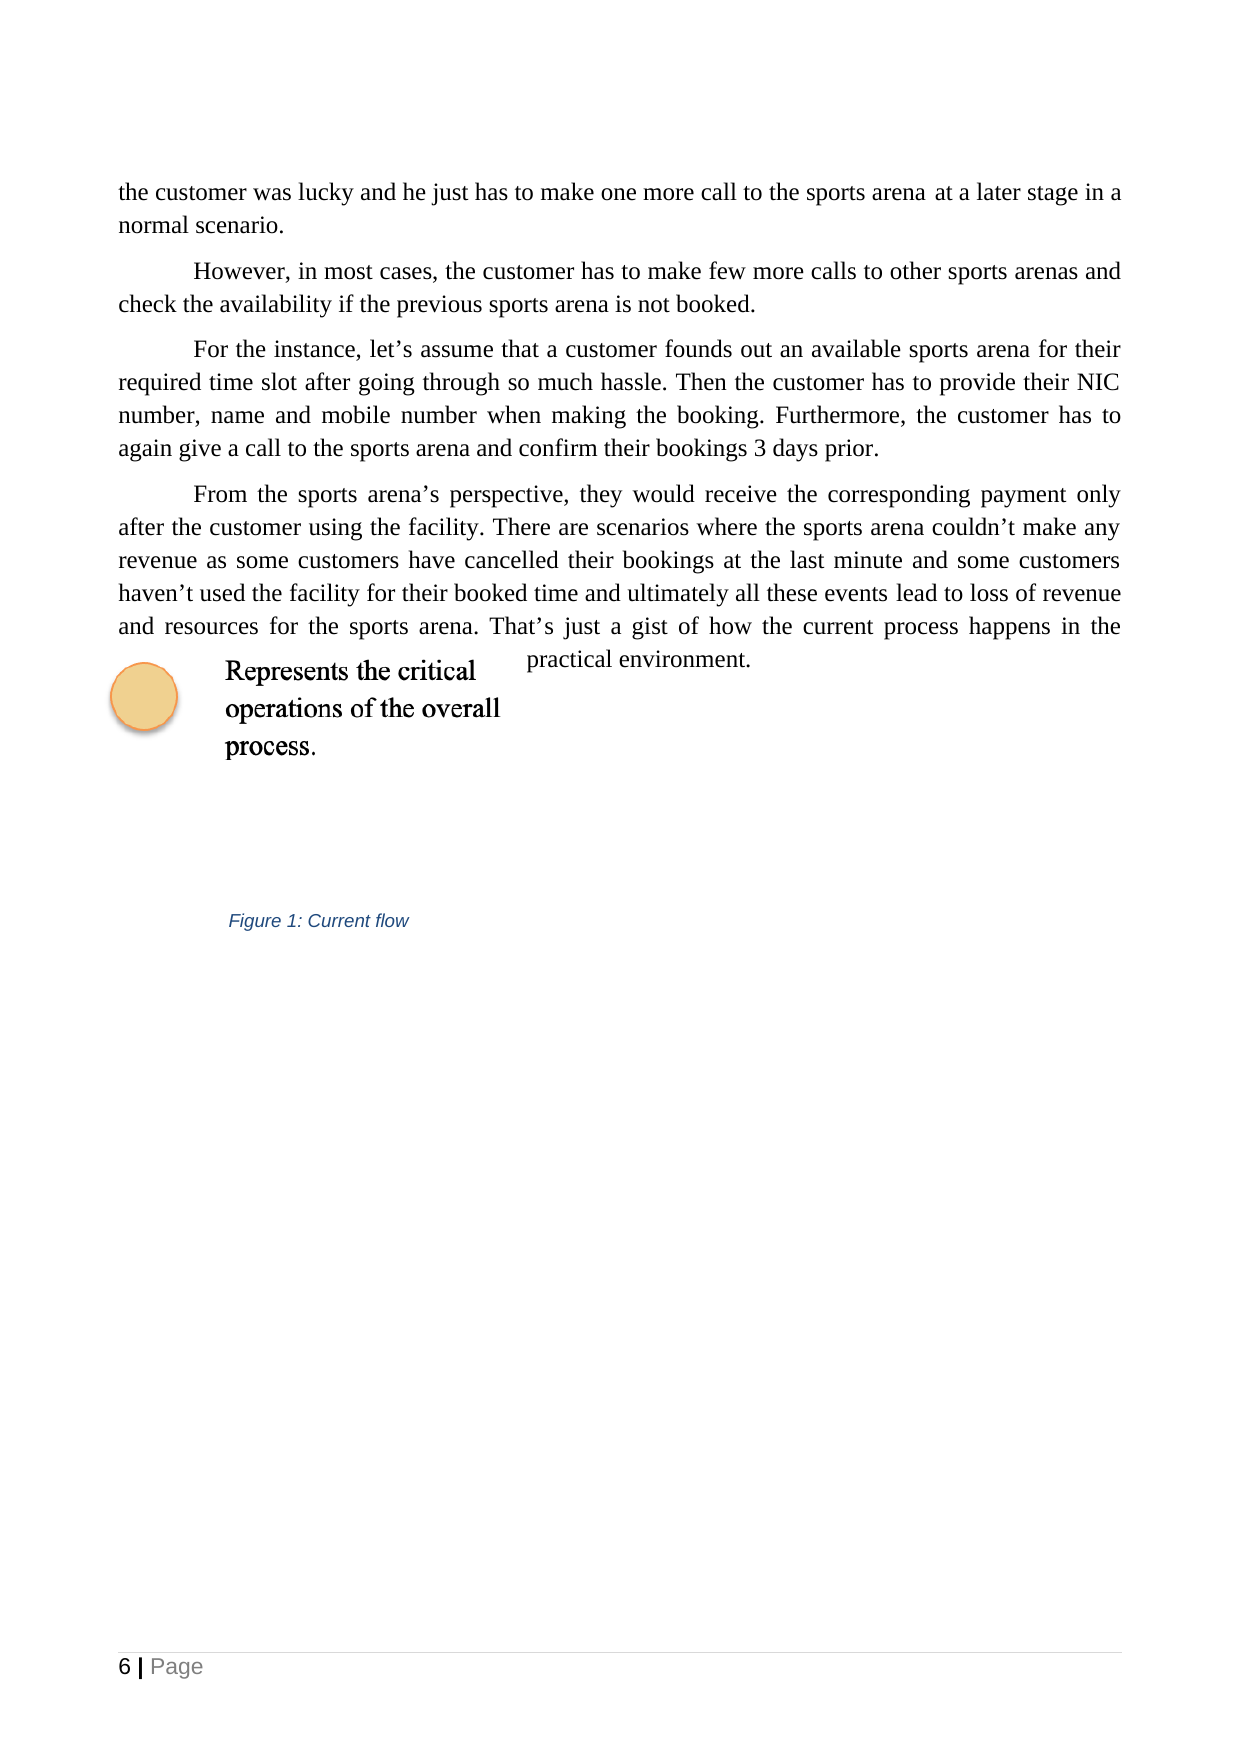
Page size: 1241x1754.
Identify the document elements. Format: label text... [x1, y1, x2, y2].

text For the instance, let’s assume that a customer founds out an available sports arena for their required time slot after going through so much hassle. Then the customer has to provide their NIC number, name and mobile number when making the booking. Furthermore, the customer has to again give a call to the sports arena and confirm their bookings 3 days prior. [118, 334, 1122, 462]
text However, in most cases, the customer has to make few more calls to other sports arenas and check the availability if the previous sports arena is not booked. [118, 256, 1122, 317]
picture [92, 651, 518, 765]
text From the sports arena’s perspective, they would receive the corresponding payment only after the customer using the facility. There are scenarios where the sports arena couldn’t make any revenue as some customers have cancelled their bookings at the last minute and some customers haven’t used the facility for their booked time and ultimately all these events lead to loss of revenue and resources for the sports arena. That’s just a gist of how the current process happens in the practical environment. [118, 479, 1122, 673]
